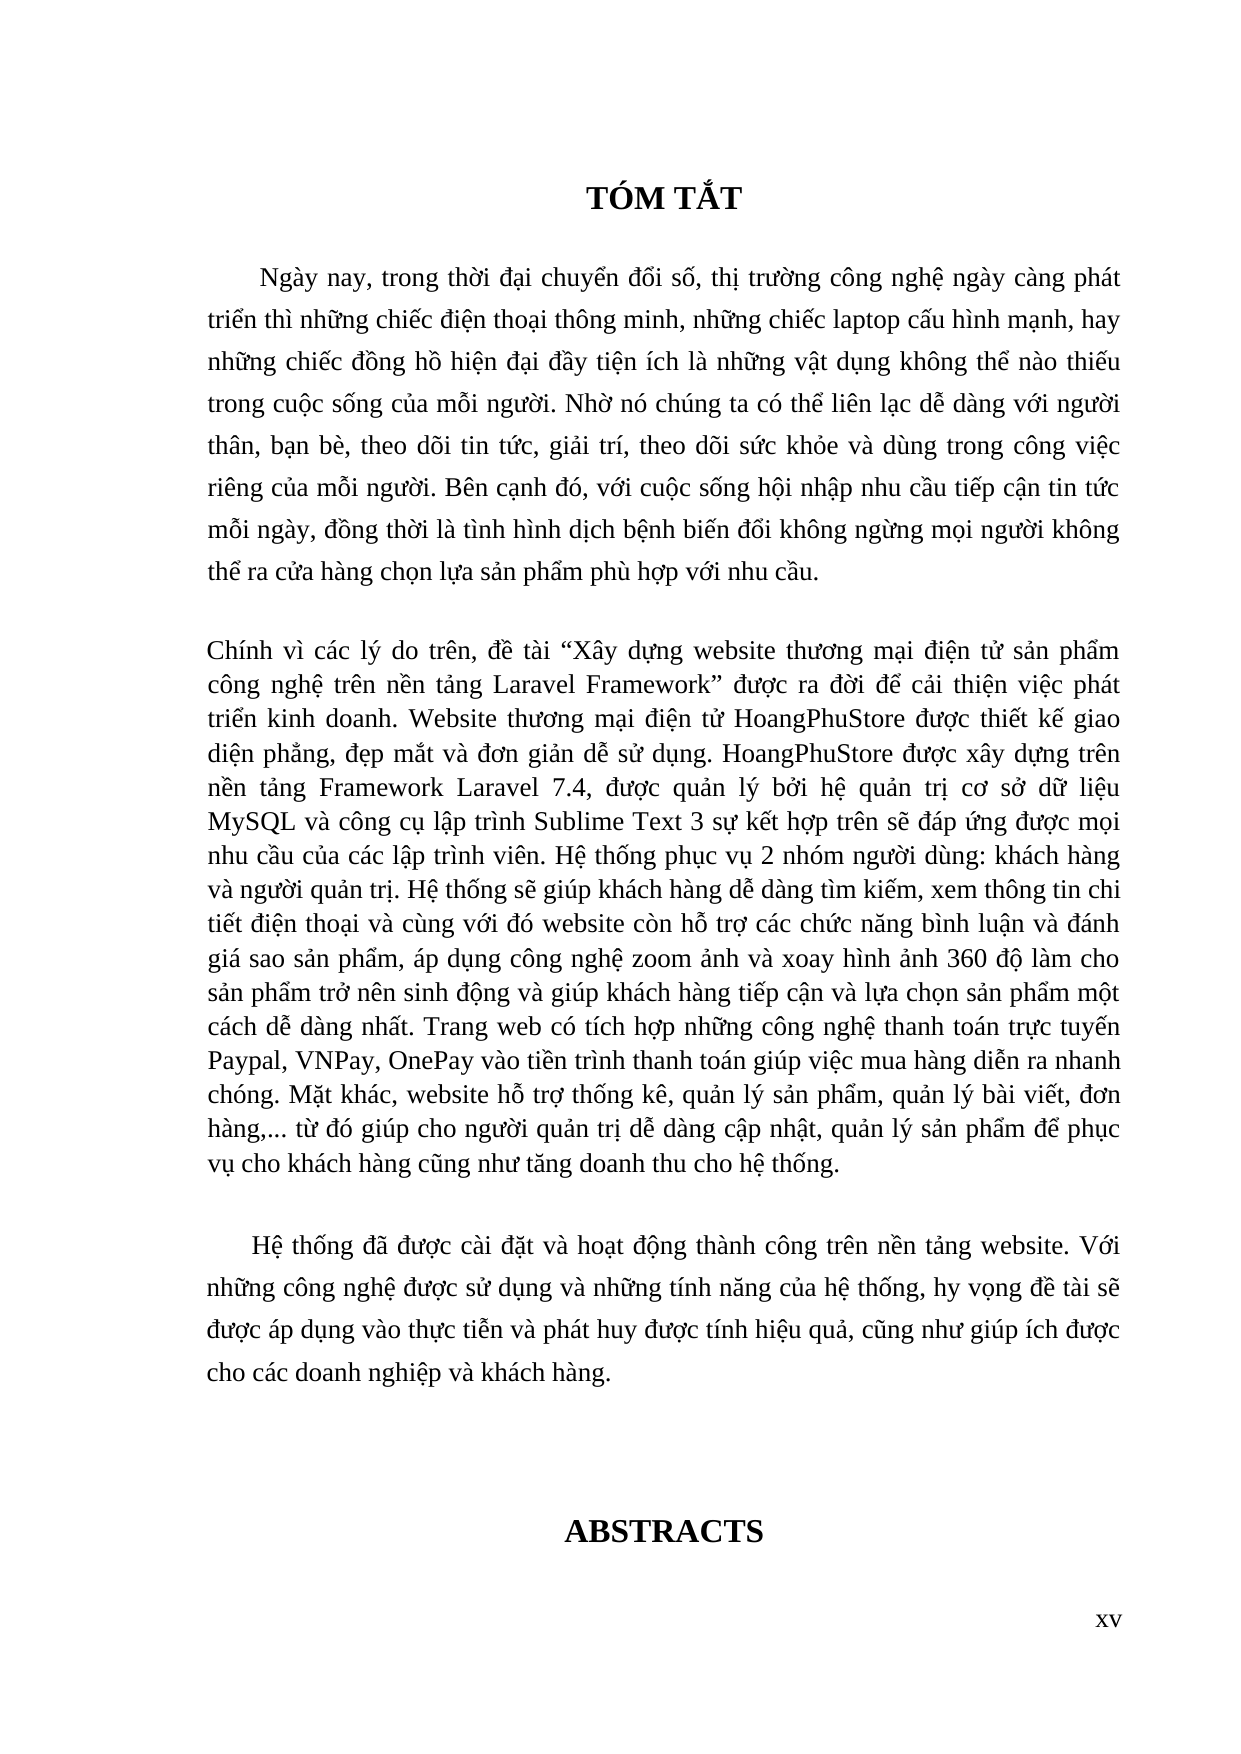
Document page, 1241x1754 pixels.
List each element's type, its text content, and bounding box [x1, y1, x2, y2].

text ABSTRACTS [207, 1512, 1121, 1550]
text Ngày nay, trong thời đại chuyển đổi số, thị trường công nghệ ngày càng phát triển thì những chiếc điện thoại thông minh, những chiếc laptop cấu hình mạnh, hay những chiếc đồng hồ hiện đại đầy tiện ích là những vật dụng không thể nào thiếu trong cuộc sống của mỗi người. Nhờ nó chúng ta có thể liên lạc dễ dàng với người thân, bạn bè, theo dõi tin tức, giải trí, theo dõi sức khỏe và dùng trong công việc riêng của mỗi người. Bên cạnh đó, với cuộc sống hội nhập nhu cầu tiếp cận tin tức mỗi ngày, đồng thời là tình hình dịch bệnh biến đổi không ngừng mọi người không thể ra cửa hàng chọn lựa sản phẩm phù hợp với nhu cầu. [206, 261, 1122, 586]
text Chính vì các lý do trên, đề tài “Xây dựng website thương mại điện tử sản phẩm công nghệ trên nền tảng Laravel Framework” được ra đời để cải thiện việc phát triển kinh doanh. Website thương mại điện tử HoangPhuStore được thiết kế giao diện phẳng, đẹp mắt và đơn giản dễ sử dụng. HoangPhuStore được xây dựng trên nền tảng Framework Laravel 7.4, được quản lý bởi hệ quản trị cơ sở dữ liệu MySQL và công cụ lập trình Sublime Text 3 sự kết hợp trên sẽ đáp ứng được mọi nhu cầu của các lập trình viên. Hệ thống phục vụ 2 nhóm người dùng: khách hàng và người quản trị. Hệ thống sẽ giúp khách hàng dễ dàng tìm kiếm, xem thông tin chi tiết điện thoại và cùng với đó website còn hỗ trợ các chức năng bình luận và đánh giá sao sản phẩm, áp dụng công nghệ zoom ảnh và xoay hình ảnh 360 độ làm cho sản phẩm trở nên sinh động và giúp khách hàng tiếp cận và lựa chọn sản phẩm một cách dễ dàng nhất. Trang web có tích hợp những công nghệ thanh toán trực tuyến Paypal, VNPay, OnePay vào tiền trình thanh toán giúp việc mua hàng diễn ra nhanh chóng. Mặt khác, website hỗ trợ thống kê, quản lý sản phẩm, quản lý bài viết, đơn hàng,... từ đó giúp cho người quản trị dễ dàng cập nhật, quản lý sản phẩm để phục vụ cho khách hàng cũng như tăng doanh thu cho hệ thống. [206, 634, 1122, 1178]
text Hệ thống đã được cài đặt và hoạt động thành công trên nền tảng website. Với những công nghệ được sử dụng và những tính năng của hệ thống, hy vọng đề tài sẽ được áp dụng vào thực tiễn và phát huy được tính hiệu quả, cũng như giúp ích được cho các doanh nghiệp và khách hàng. [206, 1229, 1122, 1387]
text TÓM TẮT [207, 178, 1121, 217]
